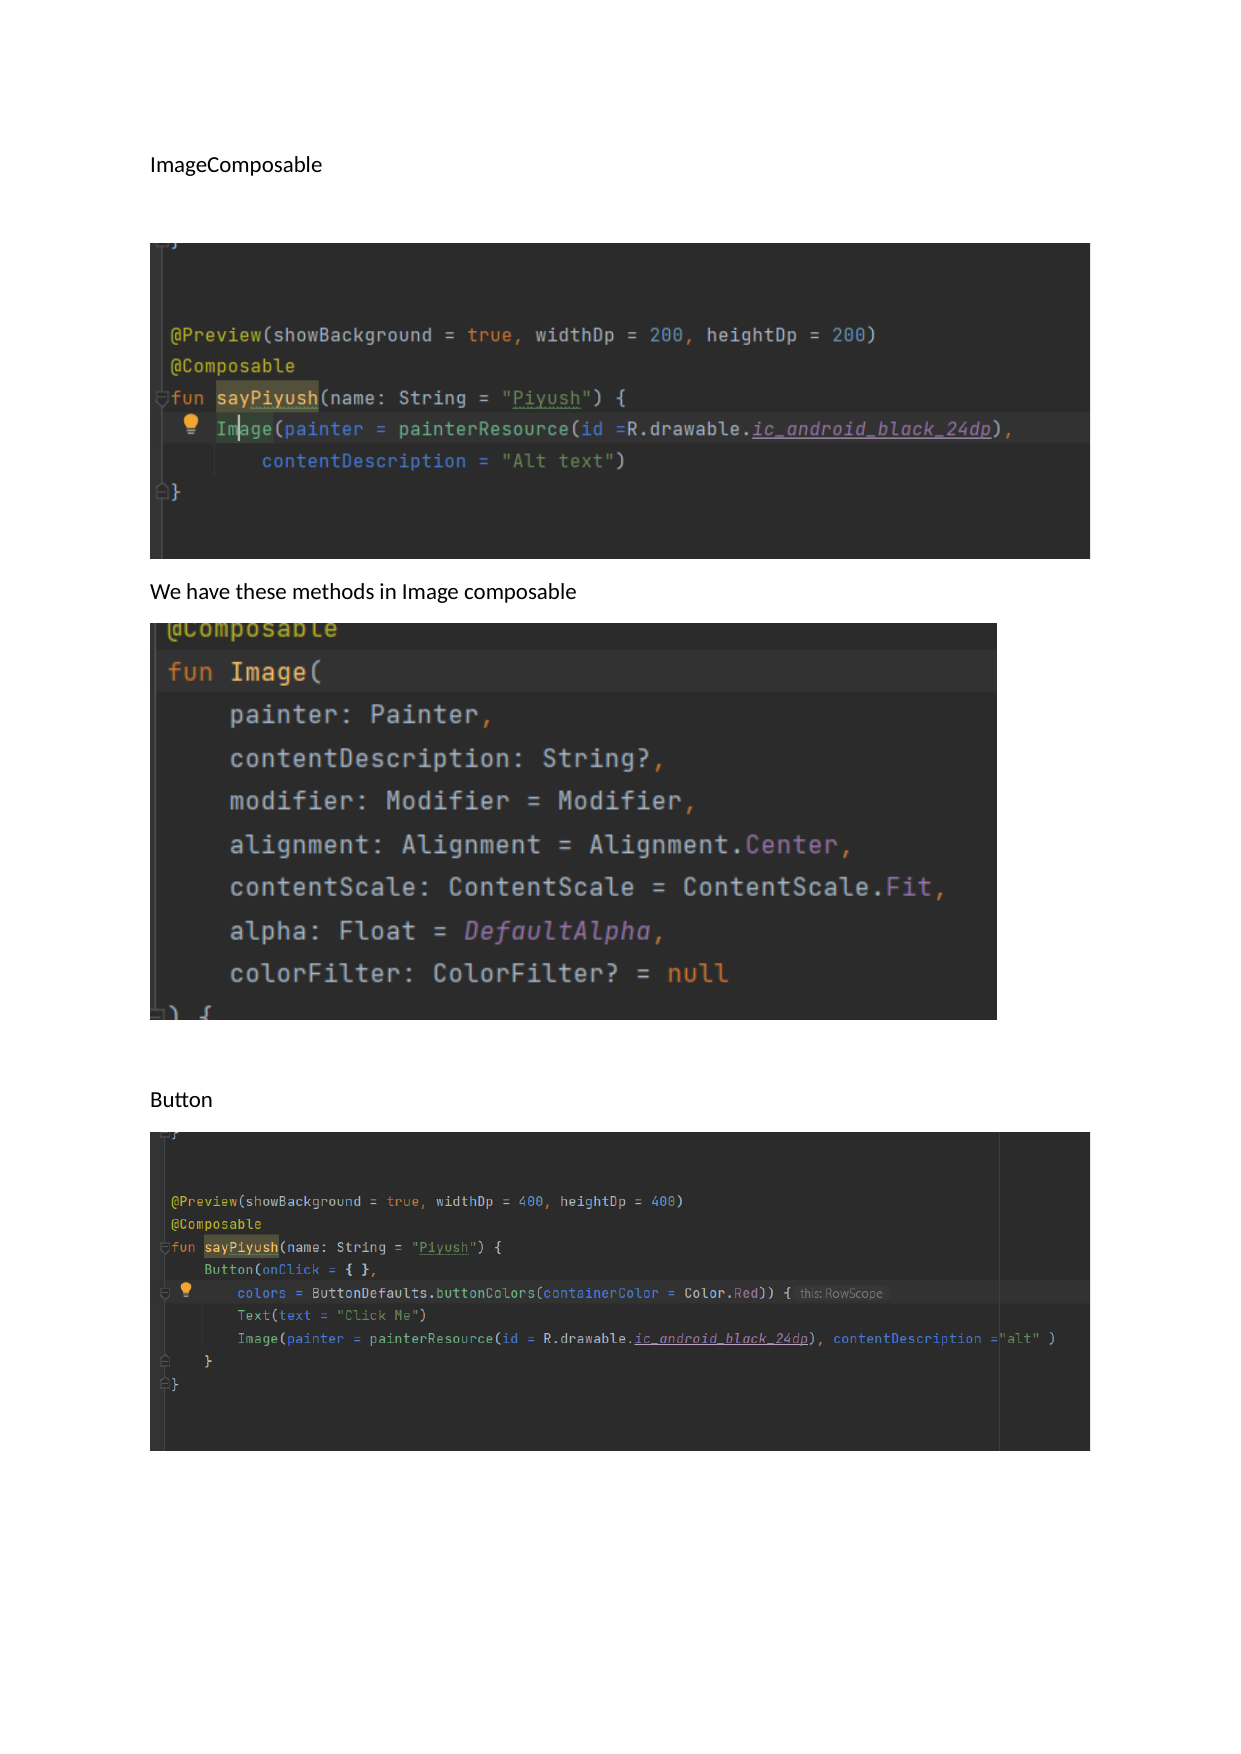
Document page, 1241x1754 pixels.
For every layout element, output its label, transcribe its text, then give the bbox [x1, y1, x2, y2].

text We have these methods in Image composable [150, 577, 1090, 605]
text Button [150, 1085, 1090, 1113]
picture [150, 1132, 1091, 1451]
text ImageComposable [150, 150, 1090, 178]
picture [150, 243, 1091, 559]
picture [150, 623, 997, 1020]
